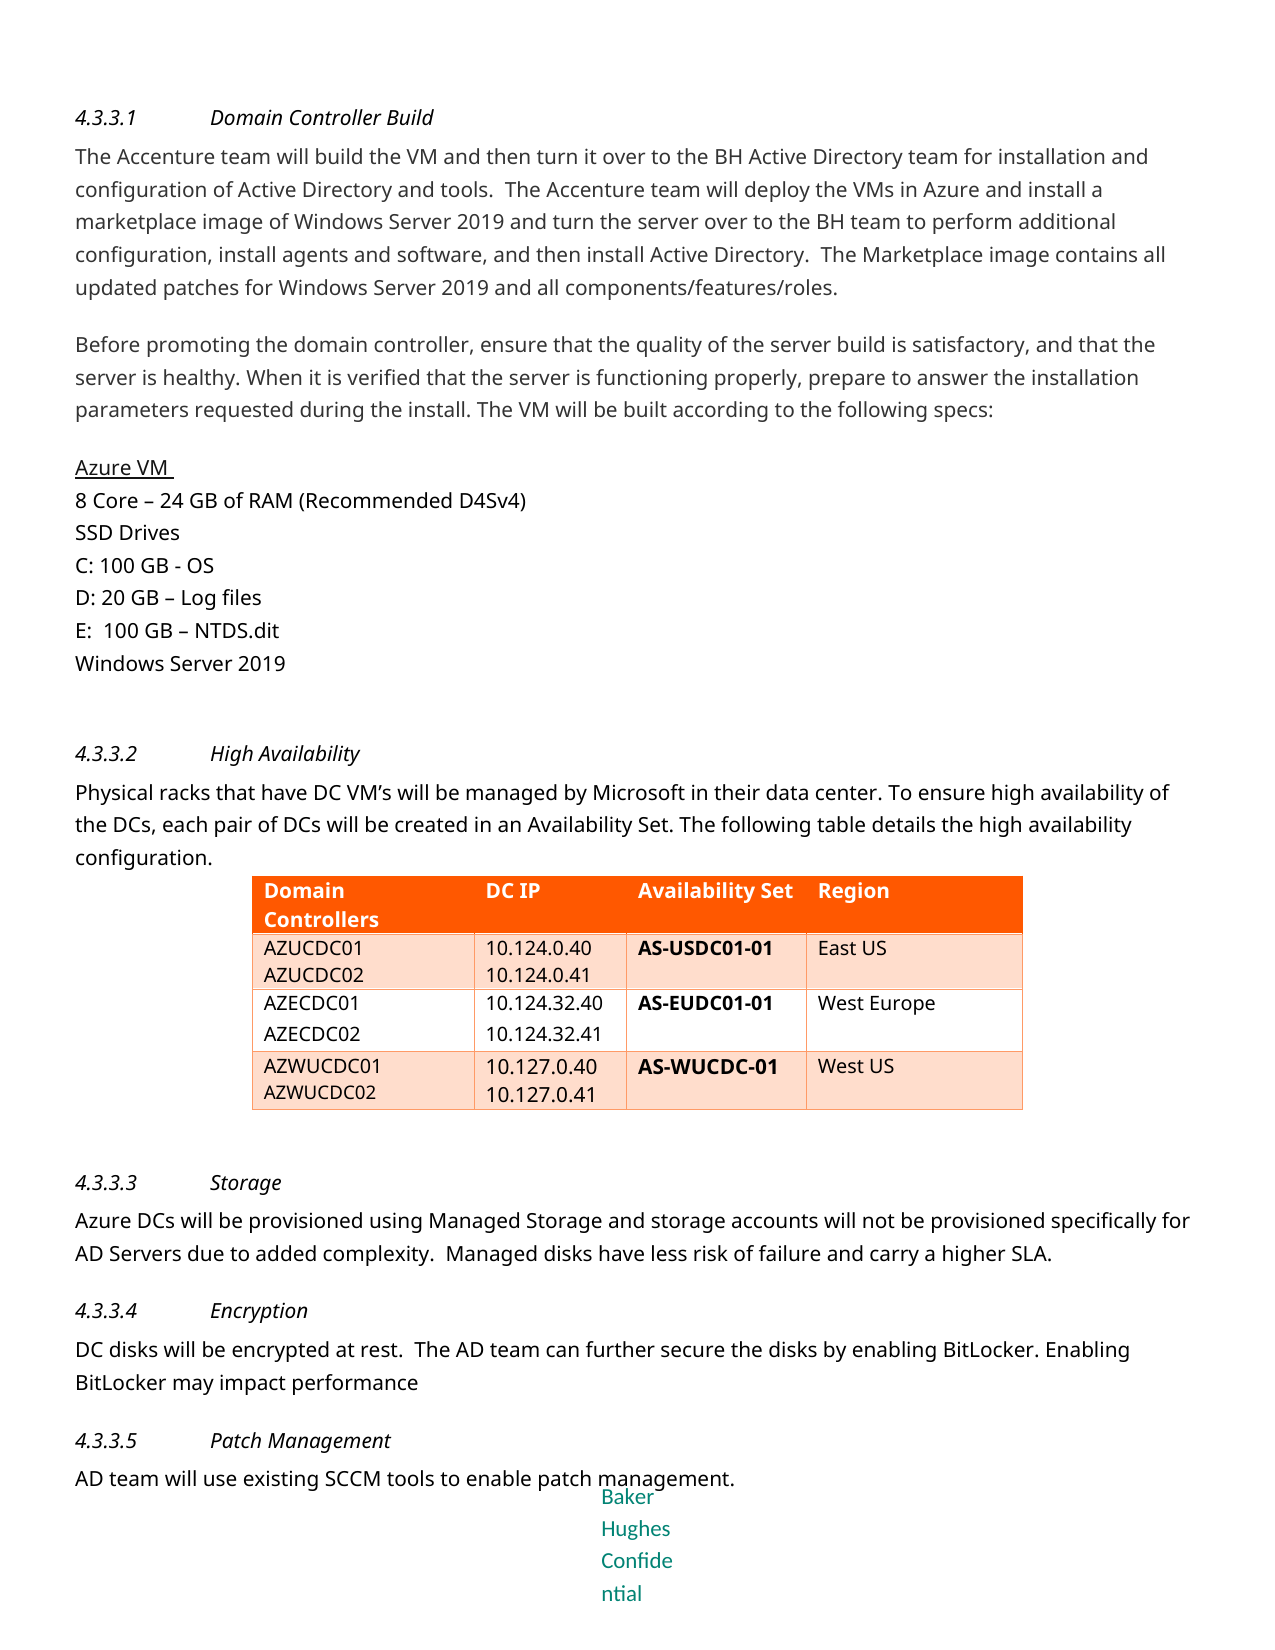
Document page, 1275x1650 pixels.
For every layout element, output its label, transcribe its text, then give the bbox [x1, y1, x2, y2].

text SSD Drives [75, 518, 1200, 547]
text C: 100 GB - OS [75, 551, 1200, 579]
text D: 20 GB – Log files [75, 583, 1200, 612]
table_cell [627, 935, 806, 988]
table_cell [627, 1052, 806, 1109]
text Before promoting the domain controller, ensure that the quality of the server build is satisfactory, and that the server is healthy. When it is verified that the server is functioning properly, prepare to answer the installation parameters requested during the install. The VM will be built according to the following specs: [75, 330, 1200, 424]
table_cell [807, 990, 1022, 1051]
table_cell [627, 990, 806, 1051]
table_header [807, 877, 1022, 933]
subtitle Storage [75, 1168, 1200, 1196]
subtitle Patch Management [75, 1426, 1200, 1454]
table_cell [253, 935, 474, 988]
subtitle Domain Controller Build [75, 103, 1200, 132]
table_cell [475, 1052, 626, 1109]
text Physical racks that have DC VM’s will be managed by Microsoft in their data center. To ensure high availability of the DCs, each pair of DCs will be created in an Availability Set. The following table details the high availability configuration. [75, 778, 1200, 871]
text Windows Server 2019 [75, 649, 1200, 677]
subtitle Encryption [75, 1297, 1200, 1325]
text Azure DCs will be provisioned using Managed Storage and storage accounts will not be provisioned specifically for AD Servers due to added complexity. Managed disks have less risk of failure and carry a higher SLA. [75, 1206, 1200, 1267]
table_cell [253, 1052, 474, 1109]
text DC disks will be encrypted at rest. The AD team can further secure the disks by enabling BitLocker. Enabling BitLocker may impact performance [75, 1336, 1200, 1397]
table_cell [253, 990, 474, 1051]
subtitle High Availability [75, 739, 1200, 767]
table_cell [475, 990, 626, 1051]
text Azure VM [75, 453, 1200, 482]
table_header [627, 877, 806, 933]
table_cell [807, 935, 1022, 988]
text The Accenture team will build the VM and then turn it over to the BH Active Directory team for installation and configuration of Active Directory and tools. The Accenture team will deploy the VMs in Azure and install a marketplace image of Windows Server 2019 and turn the server over to the BH team to perform additional configuration, install agents and software, and then install Active Directory. The Marketplace image contains all updated patches for Windows Server 2019 and all components/features/roles. [75, 142, 1200, 301]
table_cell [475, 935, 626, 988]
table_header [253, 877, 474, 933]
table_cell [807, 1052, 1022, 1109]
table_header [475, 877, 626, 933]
text E: 100 GB – NTDS.dit [75, 616, 1200, 644]
text 8 Core – 24 GB of RAM (Recommended D4Sv4) [75, 486, 1200, 514]
text AD team will use existing SCCM tools to enable patch management. [75, 1464, 1200, 1493]
